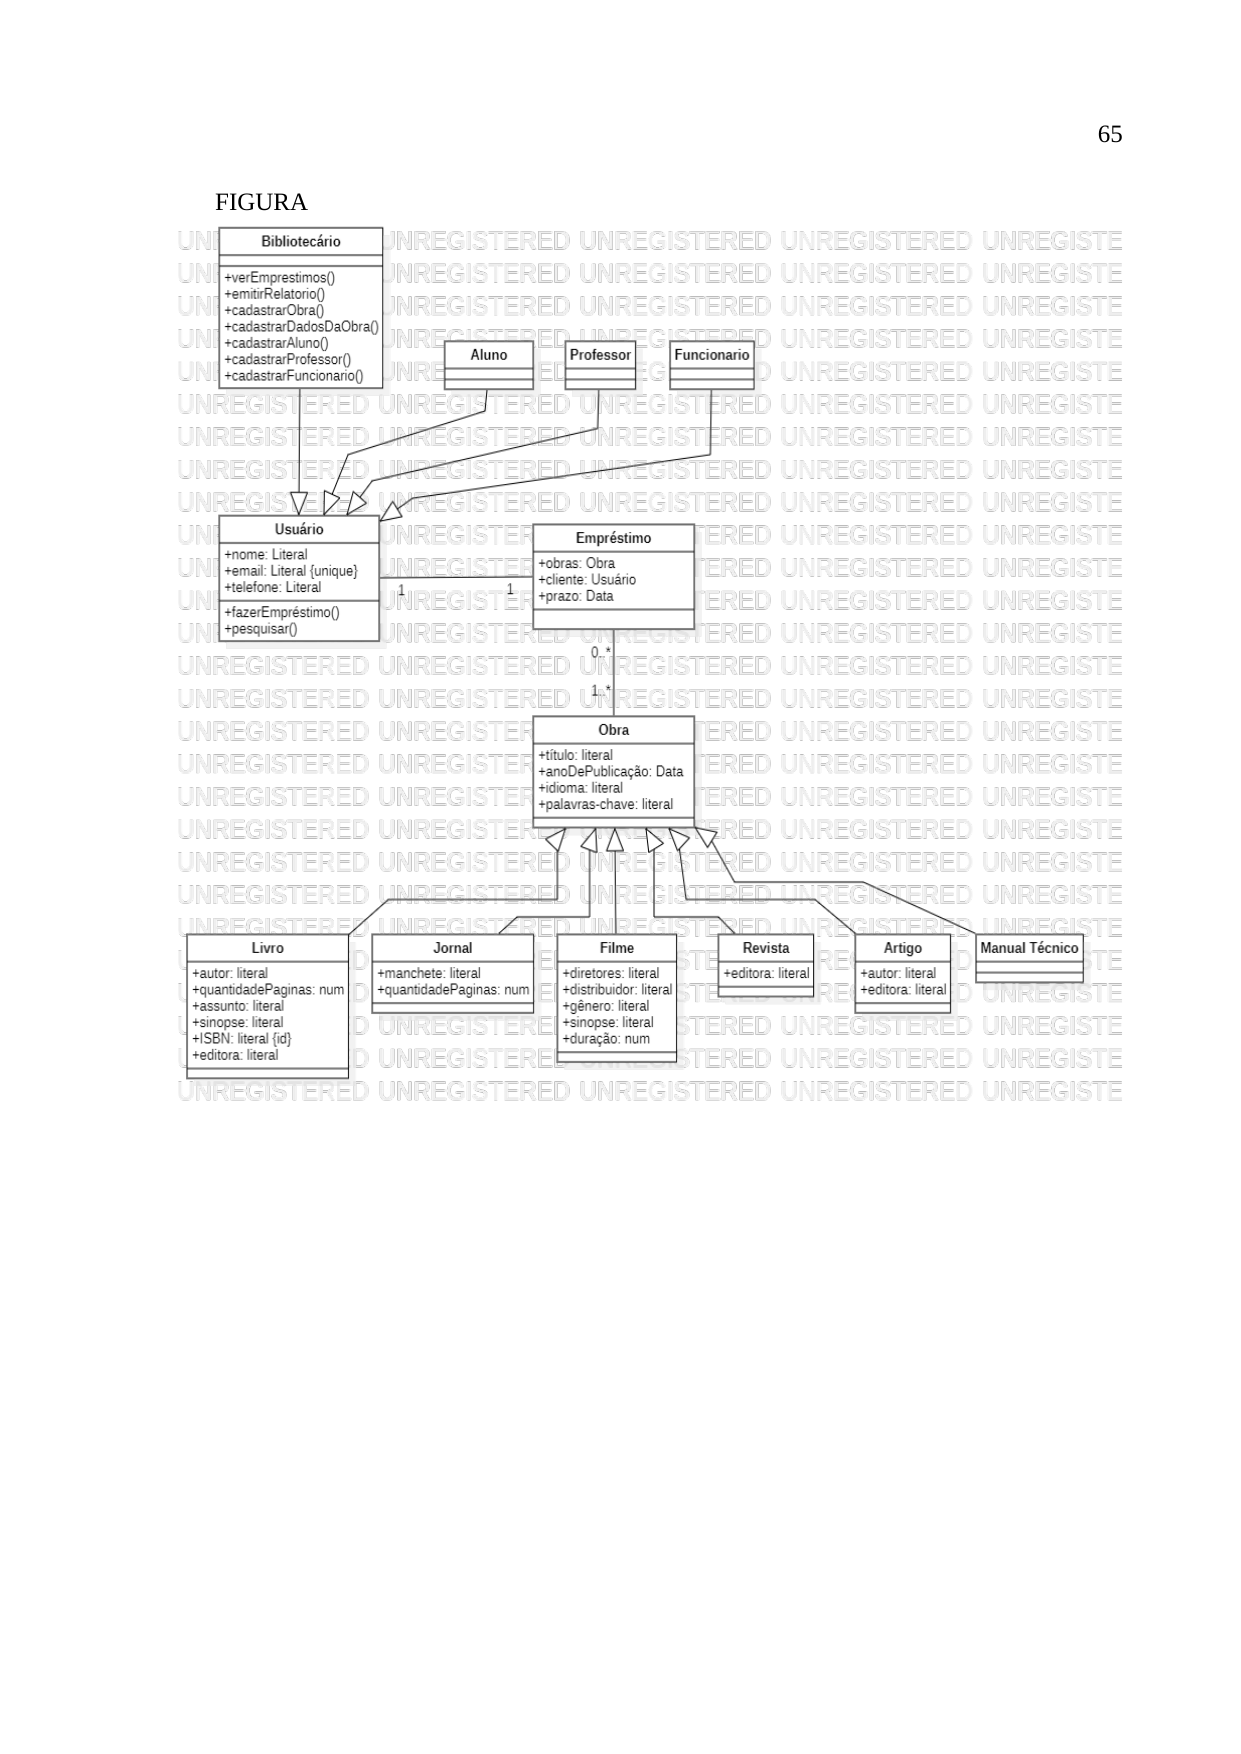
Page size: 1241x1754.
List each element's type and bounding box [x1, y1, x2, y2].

picture [177, 217, 1123, 1122]
